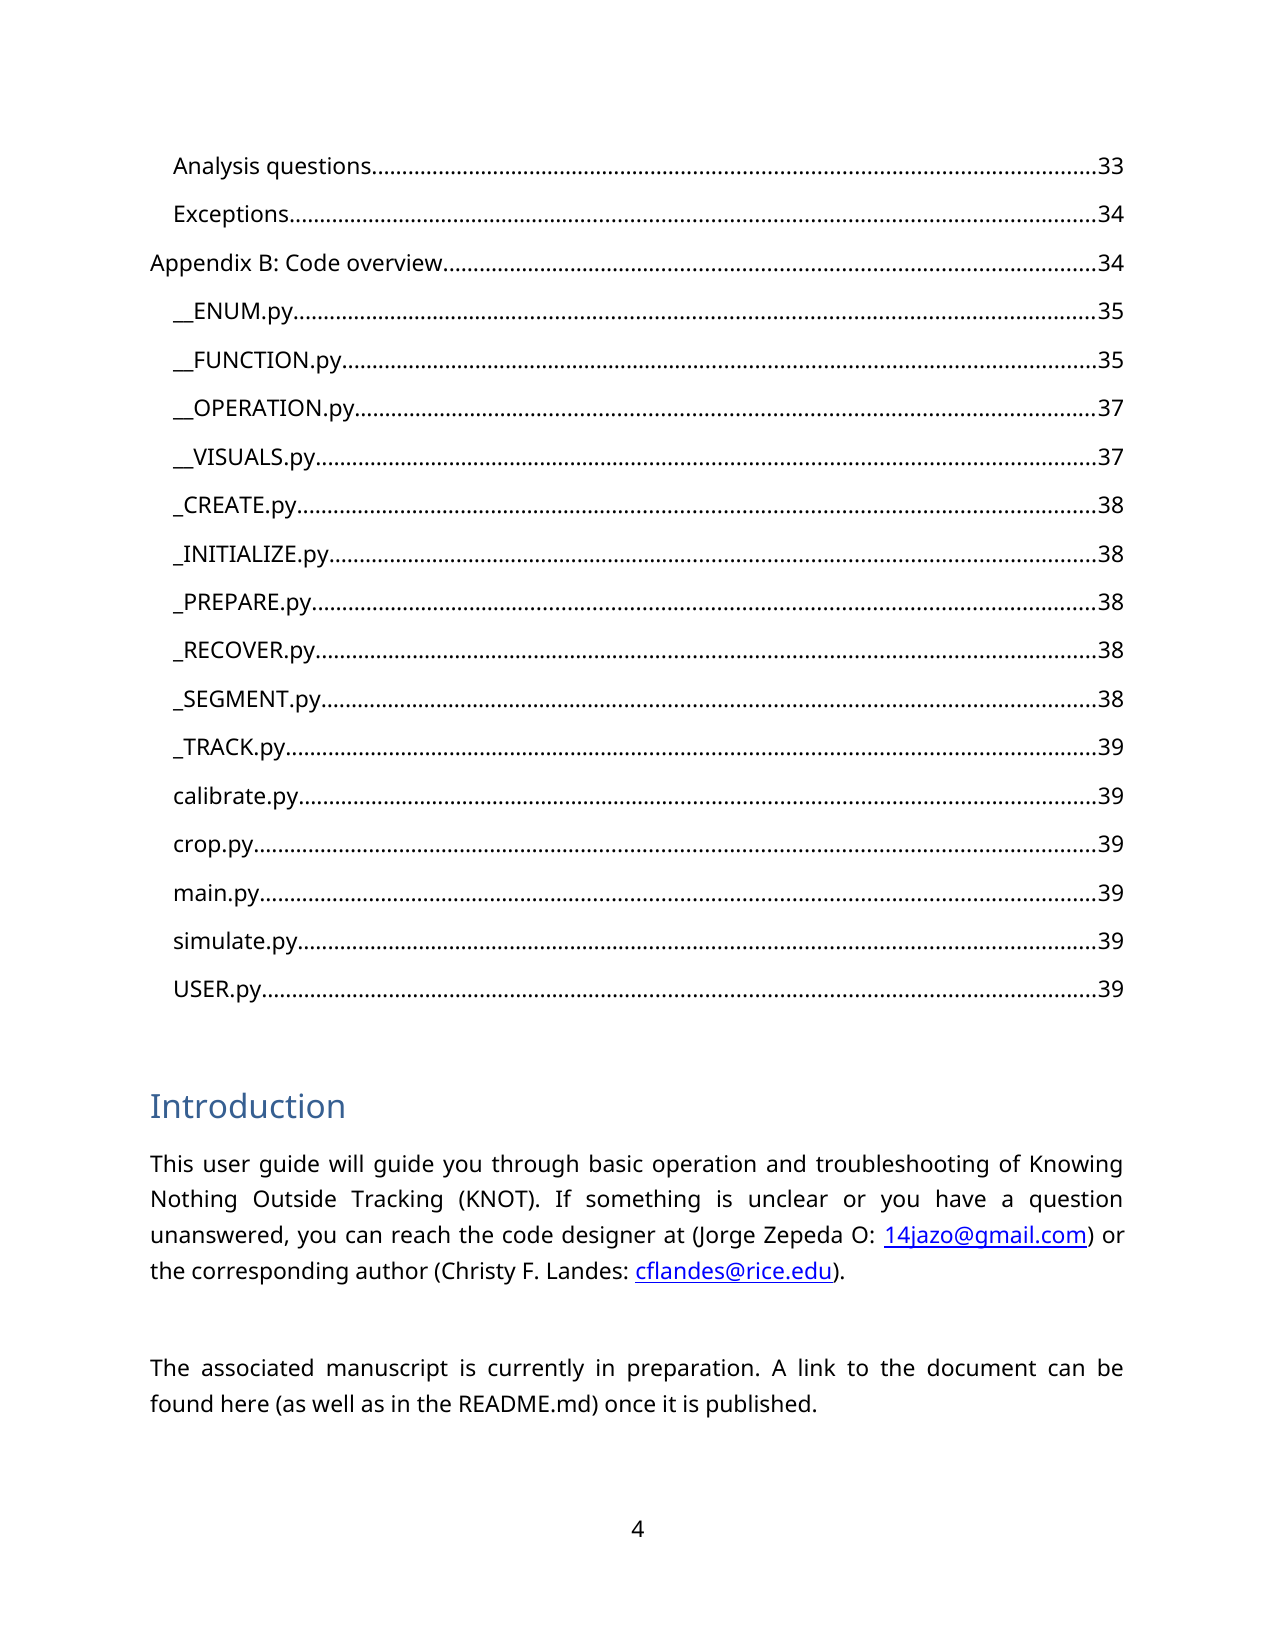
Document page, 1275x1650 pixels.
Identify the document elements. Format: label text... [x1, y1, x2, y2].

text This user guide will guide you through basic operation and troubleshooting of Knowing Nothing Outside Tracking (KNOT). If something is unclear or you have a question unanswered, you can reach the code designer at (Jorge Zepeda O: 14jazo@gmail.com) or the corresponding author (Christy F. Landes: cflandes@rice.edu). [150, 1147, 1125, 1287]
subtitle Introduction [150, 1083, 1125, 1128]
text The associated manuscript is currently in preparation. A link to the document can be found here (as well as in the README.md) once it is published. [150, 1352, 1125, 1419]
